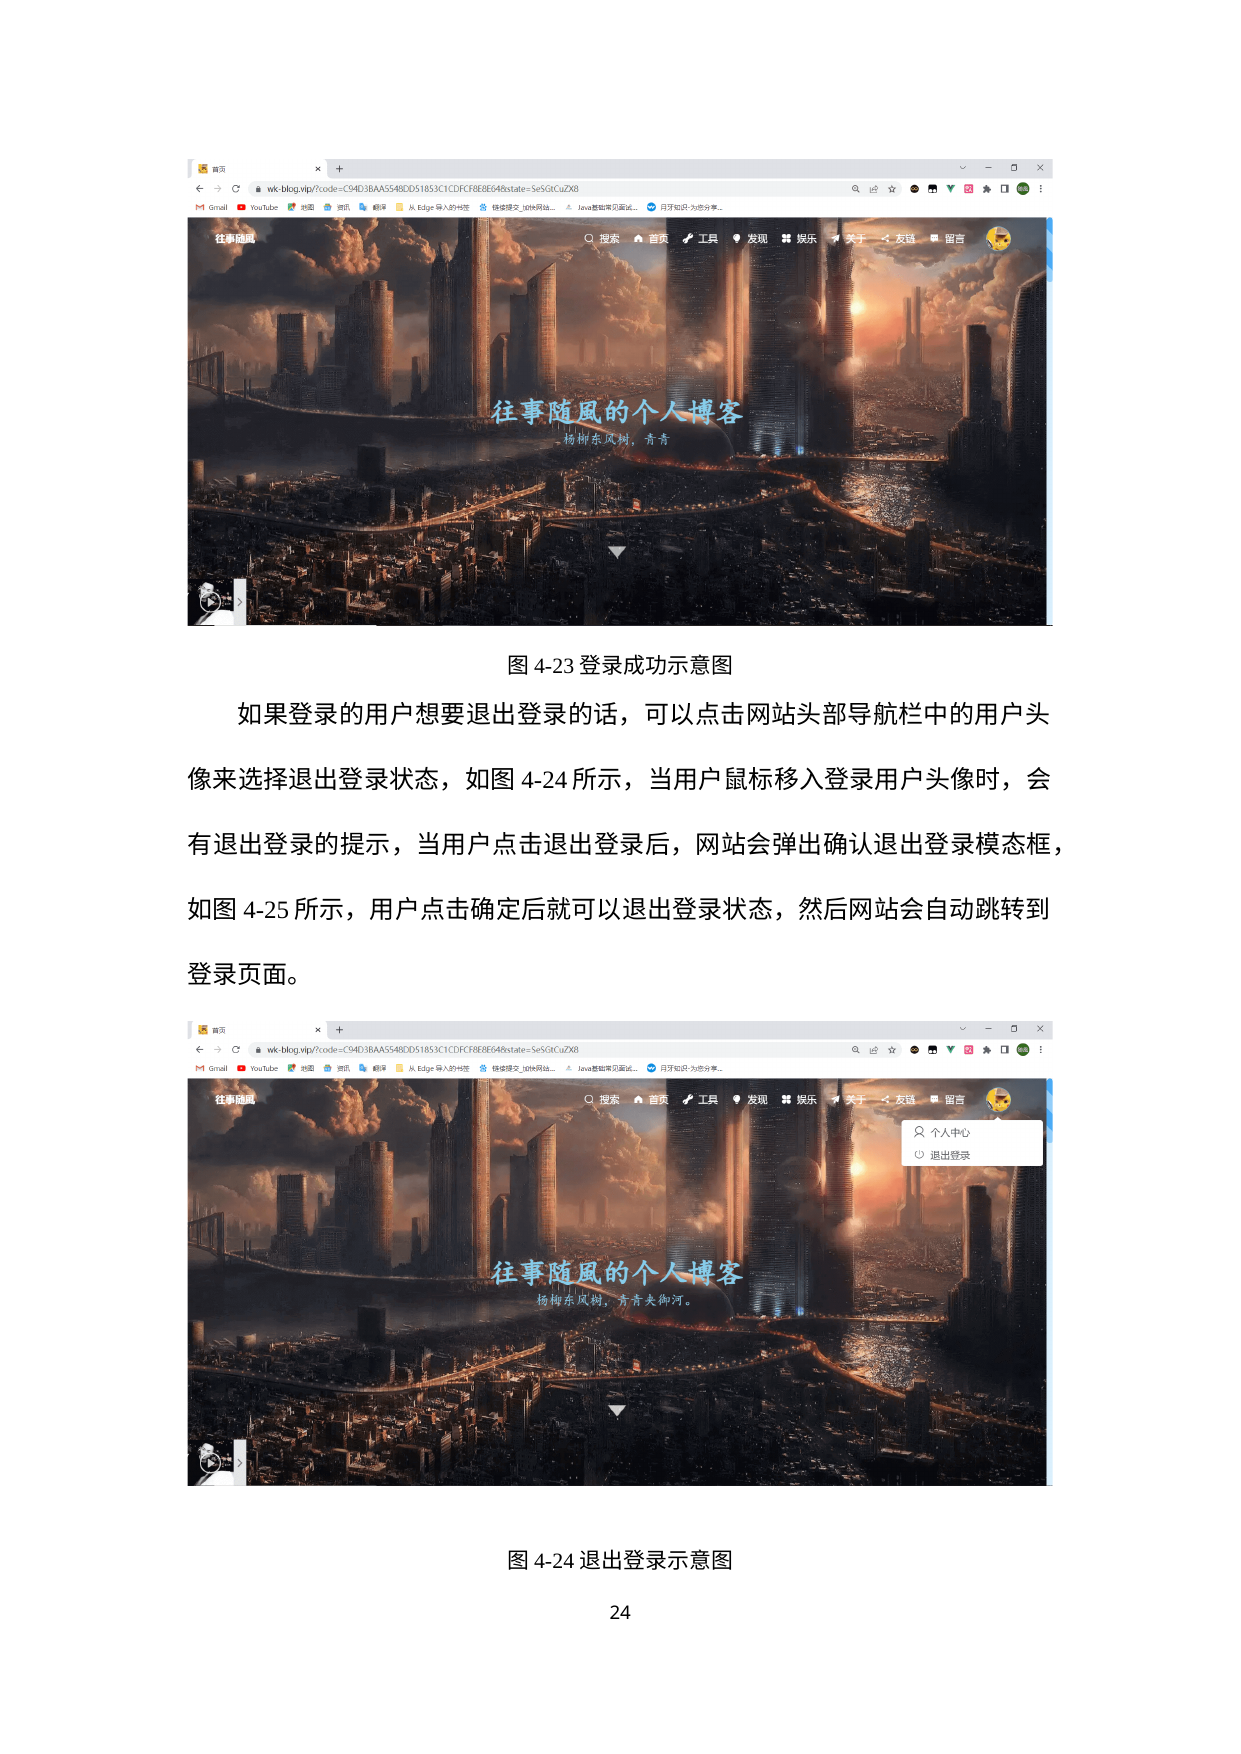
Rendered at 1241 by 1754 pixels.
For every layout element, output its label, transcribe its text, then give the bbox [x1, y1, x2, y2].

picture [187, 159, 1053, 626]
picture [187, 1021, 1053, 1486]
text 图4-23 登录成功示意图 [187, 647, 1053, 680]
text 如果登录的用户想要退出登录的话，可以点击网站头部导航栏中的用户头像来选择退出登录状态，如图4-24所示，当用户鼠标移入登录用户头像时，会有退出登录的提示，当用户点击退出登录后，网站会弹出确认退出登录模态框，如图4-25所示，用户点击确定后就可以退出登录状态，然后网站会自动跳转到登录页面。 [187, 680, 1053, 1005]
text 图4-24 退出登录示意图 [187, 1543, 1053, 1575]
